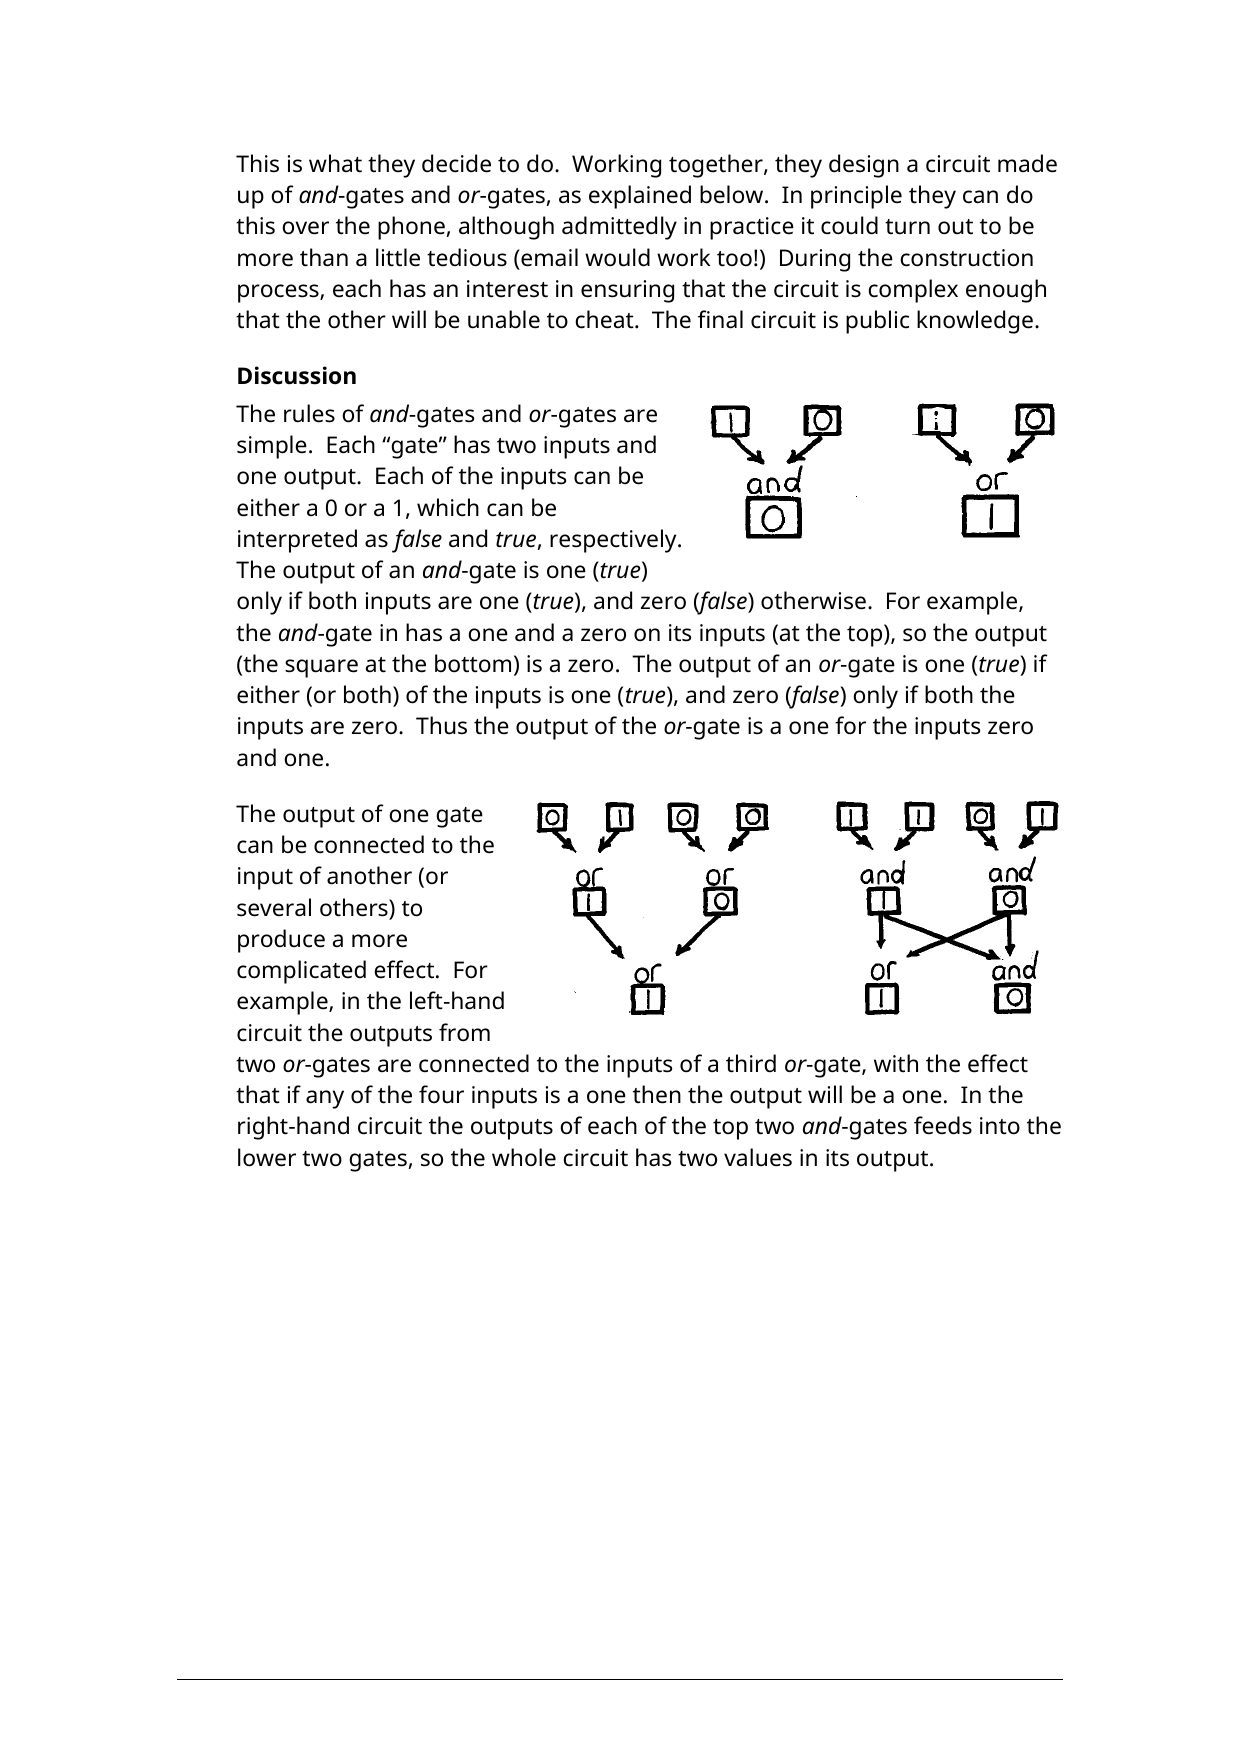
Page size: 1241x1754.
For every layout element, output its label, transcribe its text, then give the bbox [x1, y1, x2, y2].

picture [531, 797, 1060, 1015]
text This is what they decide to do. Working together, they design a circuit made up of and-gates and or-gates, as explained below. In principle they can do this over the phone, although admittedly in practice it could turn out to be more than a little tedious (email would work too!) During the construction process, each has an interest in ensuring that the circuit is complex enough that the other will be unable to cheat. The final circuit is public knowledge. [236, 148, 1063, 335]
picture [708, 397, 1059, 544]
subtitle Discussion [236, 360, 1063, 391]
text The rules of and-gates and or-gates are simple. Each “gate” has two inputs and one output. Each of the inputs can be either a 0 or a 1, which can be interpreted as false and true, respectively. The output of an and-gate is one (true) only if both inputs are one (true), and zero (false) otherwise. For example, the and-gate in has a one and a zero on its inputs (at the top), so the output (the square at the bottom) is a zero. The output of an or-gate is one (true) if either (or both) of the inputs is one (true), and zero (false) only if both the inputs are zero. Thus the output of the or-gate is a one for the inputs zero and one. [236, 398, 1063, 773]
